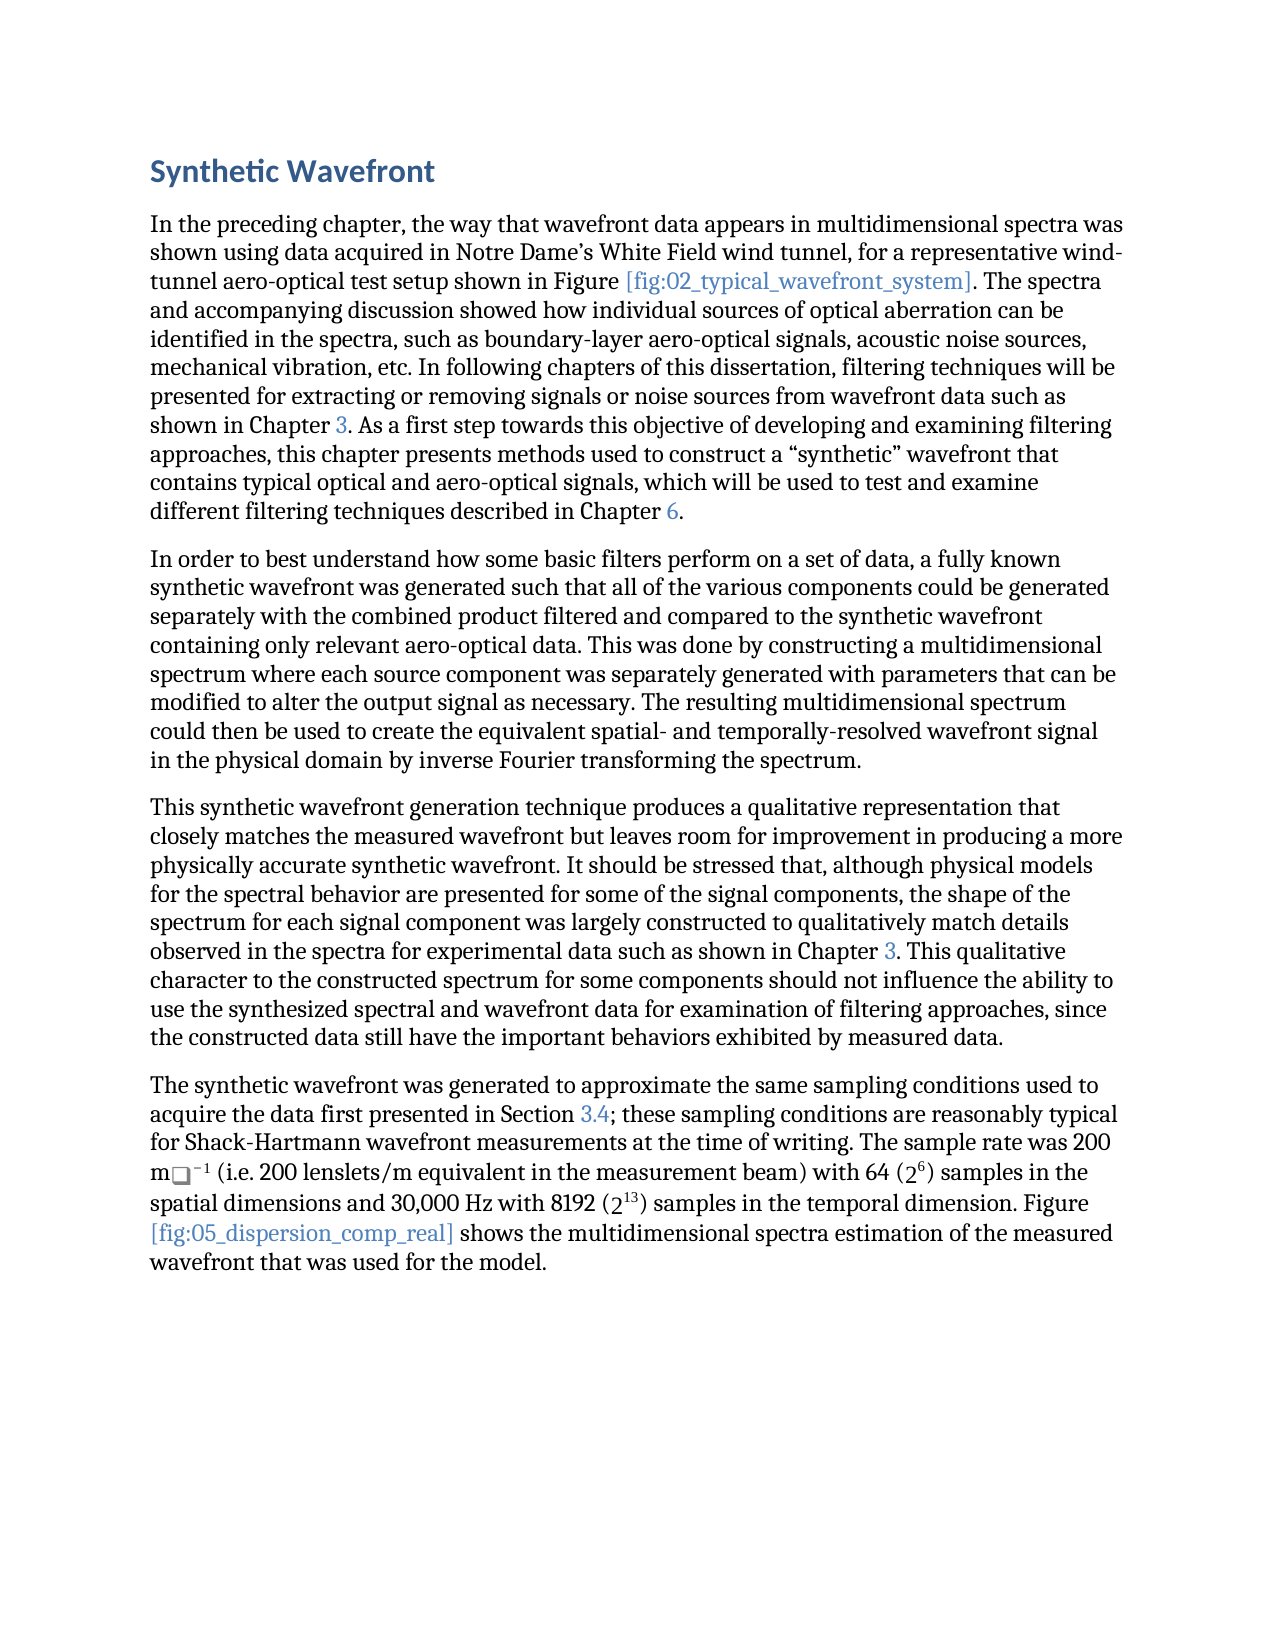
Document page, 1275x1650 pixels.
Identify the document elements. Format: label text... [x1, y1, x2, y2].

text The synthetic wavefront was generated to approximate the same sampling conditions used to acquire the data first presented in Section 3.4; these sampling conditions are reasonably typical for Shack-Hartmann wavefront measurements at the time of writing. The sample rate was 200 m (i.e. 200 lenslets/m equivalent in the measurement beam) with 64 () samples in the spatial dimensions and 30,000 Hz with 8192 () samples in the temporal dimension. Figure [fig:05_dispersion_comp_real] shows the multidimensional spectra estimation of the measured wavefront that was used for the model. [150, 1071, 1125, 1277]
text In the preceding chapter, the way that wavefront data appears in multidimensional spectra was shown using data acquired in Notre Dame’s White Field wind tunnel, for a representative wind-tunnel aero-optical test setup shown in Figure [fig:02_typical_wavefront_system]. The spectra and accompanying discussion showed how individual sources of optical aberration can be identified in the spectra, such as boundary-layer aero-optical signals, acoustic noise sources, mechanical vibration, etc. In following chapters of this dissertation, filtering techniques will be presented for extracting or removing signals or noise sources from wavefront data such as shown in Chapter 3. As a first step towards this objective of developing and examining filtering approaches, this chapter presents methods used to construct a “synthetic” wavefront that contains typical optical and aero-optical signals, which will be used to test and examine different filtering techniques described in Chapter 6. [150, 209, 1125, 526]
text In order to best understand how some basic filters perform on a set of data, a fully known synthetic wavefront was generated such that all of the various components could be generated separately with the combined product filtered and compared to the synthetic wavefront containing only relevant aero-optical data. This was done by constructing a multidimensional spectrum where each source component was separately generated with parameters that can be modified to alter the output signal as necessary. The resulting multidimensional spectrum could then be used to create the equivalent spatial- and temporally-resolved wavefront signal in the physical domain by inverse Fourier transforming the spectrum. [150, 544, 1125, 774]
text This synthetic wavefront generation technique produces a qualitative representation that closely matches the measured wavefront but leaves room for improvement in producing a more physically accurate synthetic wavefront. It should be stressed that, although physical models for the spectral behavior are presented for some of the signal components, the shape of the spectrum for each signal component was largely constructed to qualitatively match details observed in the spectra for experimental data such as shown in Chapter 3. This qualitative character to the constructed spectrum for some components should not influence the ability to use the synthesized spectral and wavefront data for examination of filtering approaches, since the constructed data still have the important behaviors exhibited by measured data. [150, 793, 1125, 1052]
subtitle Synthetic Wavefront [150, 150, 1125, 191]
